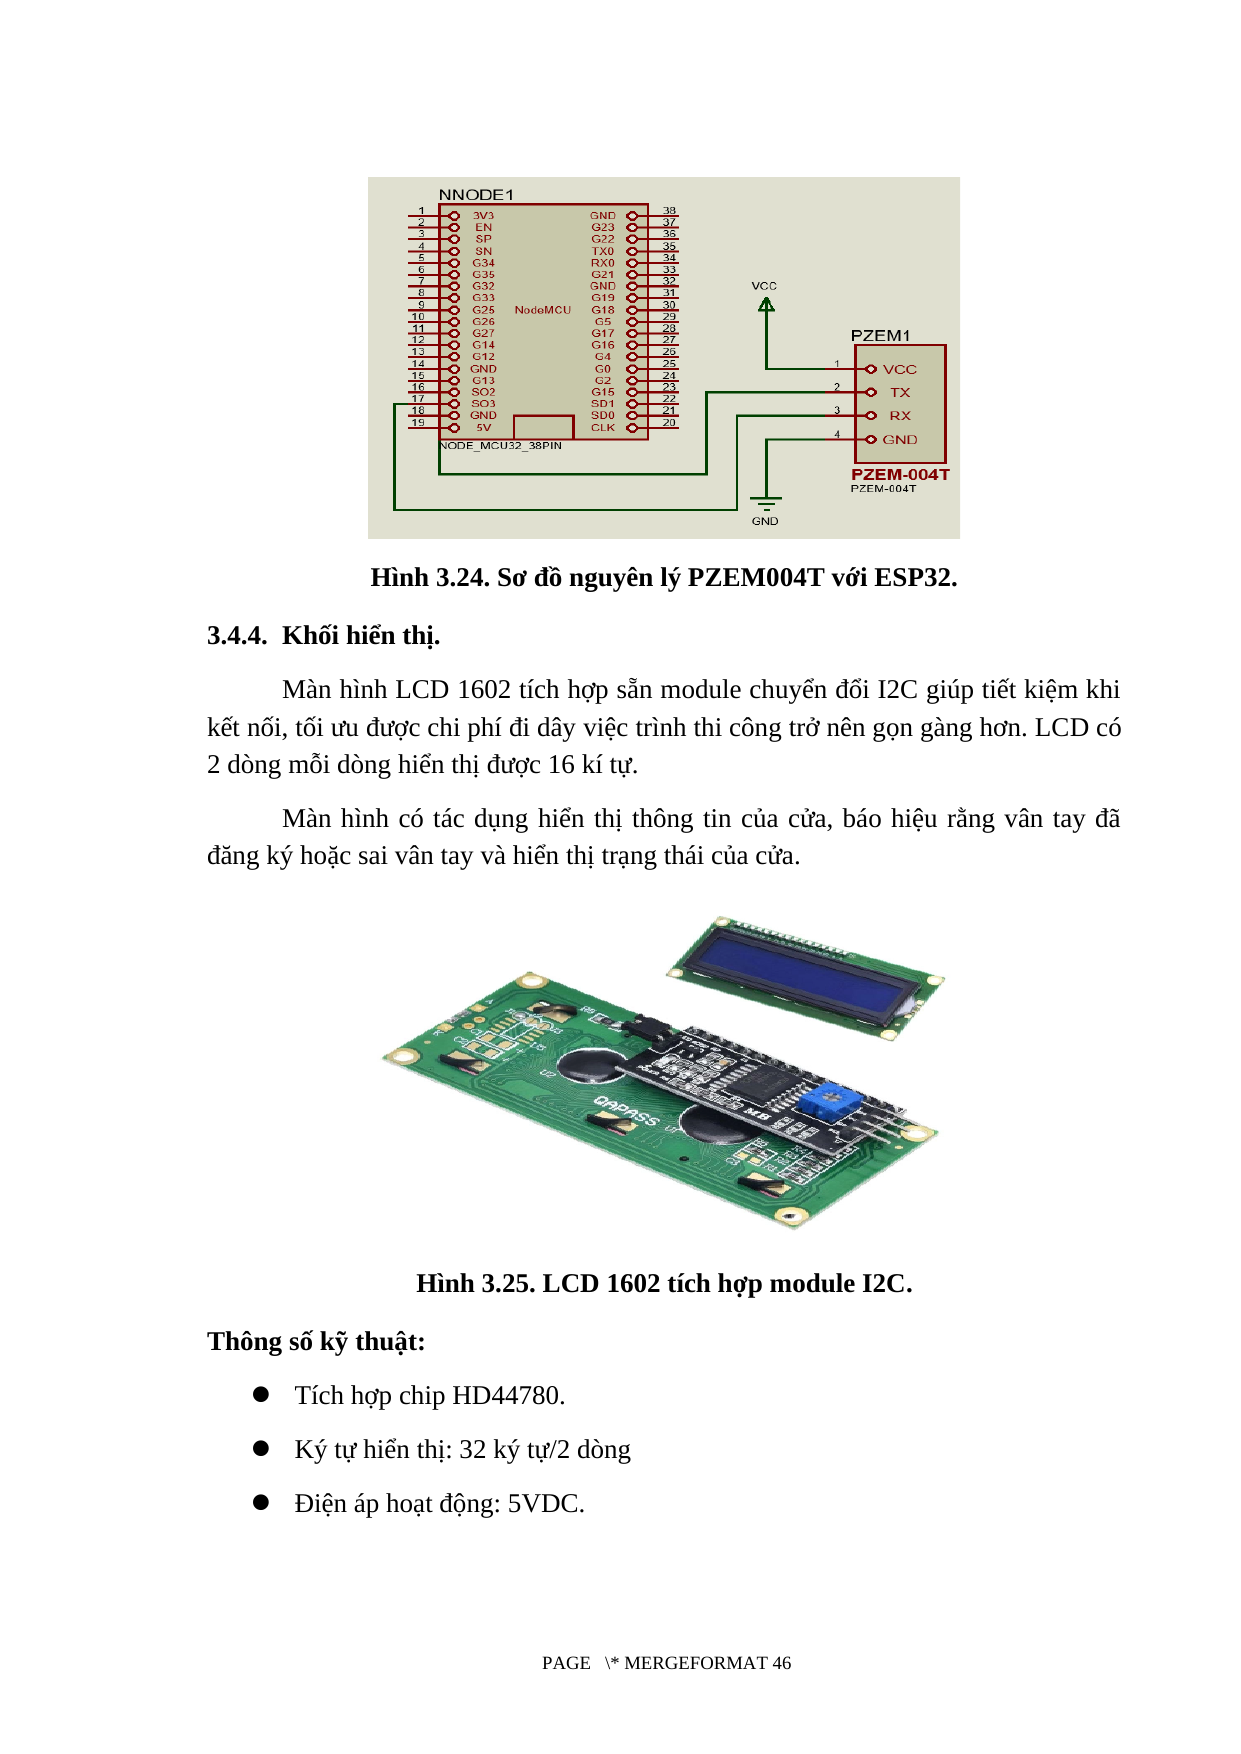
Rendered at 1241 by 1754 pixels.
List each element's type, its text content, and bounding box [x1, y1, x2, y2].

text Màn hình có tác dụng hiển thị thông tin của cửa, báo hiệu rằng vân tay đã đăng ký hoặc sai vân tay và hiển thị trạng thái của cửa. [207, 802, 1122, 870]
list Tích hợp chip HD44780. [251, 1379, 1122, 1410]
text 3.4.4. Khối hiển thị. [207, 619, 1122, 651]
list Điện áp hoạt động: 5VDC. [251, 1487, 1122, 1518]
picture [375, 893, 954, 1244]
text Màn hình LCD 1602 tích hợp sẵn module chuyển đổi I2C giúp tiết kiệm khi kết nối, tối ưu được chi phí đi dây việc trình thi công trở nên gọn gàng hơn. LCD có 2 dòng mỗi dòng hiển thị được 16 kí tự. [207, 673, 1122, 779]
list Ký tự hiển thị: 32 ký tự/2 dòng [251, 1433, 1122, 1464]
text Hình 3.25. LCD 1602 tích hợp module I2C. [207, 1267, 1122, 1298]
text Thông số kỹ thuật: [207, 1325, 1122, 1356]
text Hình 3.24. Sơ đồ nguyên lý PZEM004T với ESP32. [207, 561, 1122, 592]
picture [368, 177, 961, 539]
